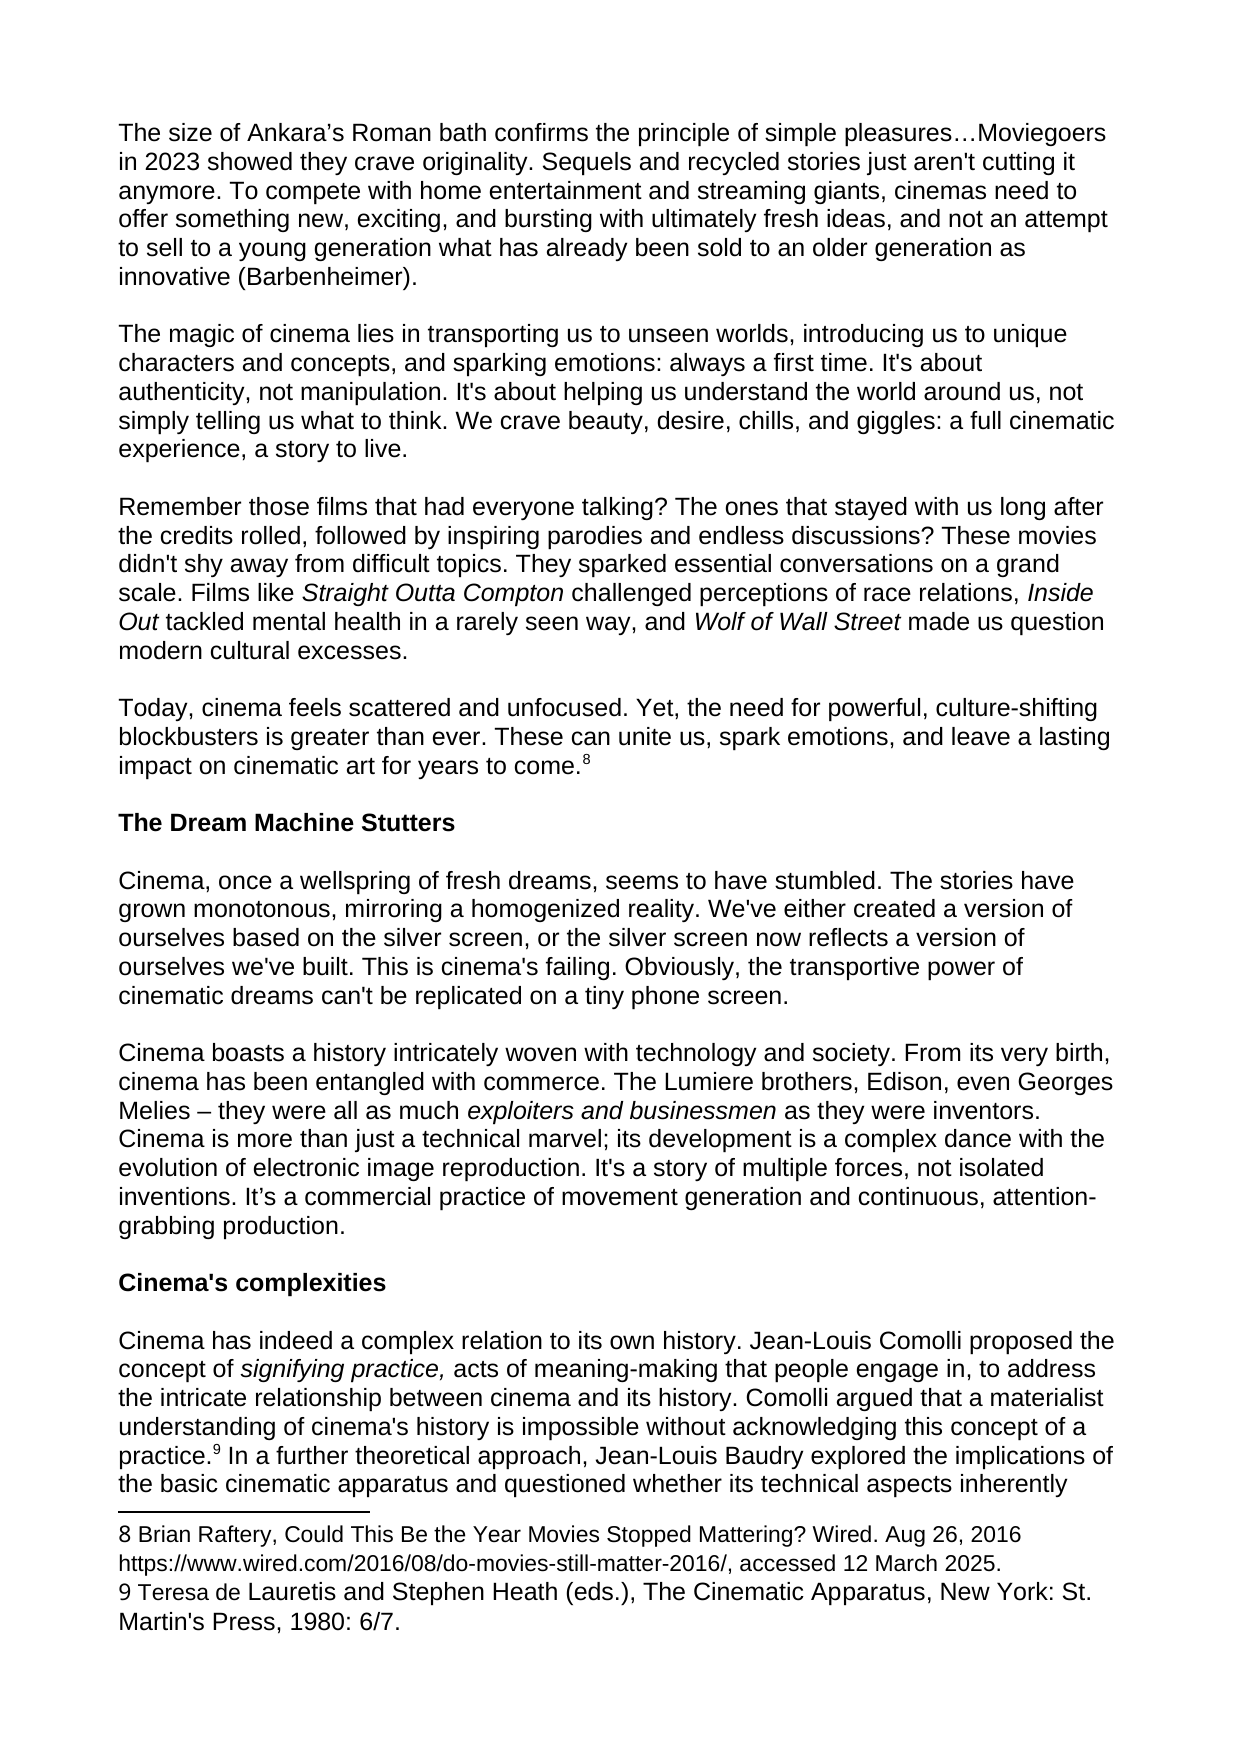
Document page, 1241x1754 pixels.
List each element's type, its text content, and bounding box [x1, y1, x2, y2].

text Cinema boasts a history intricately woven with technology and society. From its very birth, cinema has been entangled with commerce. The Lumiere brothers, Edison, even Georges Melies – they were all as much exploiters and businessmen as they were inventors. Cinema is more than just a technical marvel; its development is a complex dance with the evolution of electronic image reproduction. It's a story of multiple forces, not isolated inventions. It’s a commercial practice of movement generation and continuous, attention-grabbing production. [118, 1038, 1122, 1239]
text Today, cinema feels scattered and unfocused. Yet, the need for powerful, culture-shifting blockbusters is greater than ever. These can unite us, spark emotions, and leave a lasting impact on cinematic art for years to come. [118, 693, 1122, 779]
text Cinema, once a wellspring of fresh dreams, seems to have stumbled. The stories have grown monotonous, mirroring a homogenized reality. We've either created a version of ourselves based on the silver screen, or the silver screen now reflects a version of ourselves we've built. This is cinema's failing. Obviously, the transportive power of cinematic dreams can't be replicated on a tiny phone screen. [118, 866, 1122, 1009]
text Remember those films that had everyone talking? The ones that stayed with us long after the credits rolled, followed by inspiring parodies and endless discussions? These movies didn't shy away from difficult topics. They sparked essential conversations on a grand scale. Films like Straight Outta Compton challenged perceptions of race relations, Inside Out tackled mental health in a rarely seen way, and Wolf of Wall Street made us question modern cultural excesses. [118, 492, 1122, 664]
text The size of Ankara’s Roman bath confirms the principle of simple pleasures…Moviegoers in 2023 showed they crave originality. Sequels and recycled stories just aren't cutting it anymore. To compete with home entertainment and streaming giants, cinemas need to offer something new, exciting, and bursting with ultimately fresh ideas, and not an attempt to sell to a young generation what has already been sold to an older generation as innovative (Barbenheimer). [118, 118, 1122, 291]
text The magic of cinema lies in transporting us to unseen worlds, introducing us to unique characters and concepts, and sparking emotions: always a first time. It's about authenticity, not manipulation. It's about helping us understand the world around us, not simply telling us what to think. We crave beauty, desire, chills, and giggles: a full cinematic experience, a story to live. [118, 319, 1122, 463]
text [118, 1326, 1122, 1498]
text Cinema's complexities [118, 1268, 1122, 1297]
text The Dream Machine Stutters [118, 808, 1122, 837]
